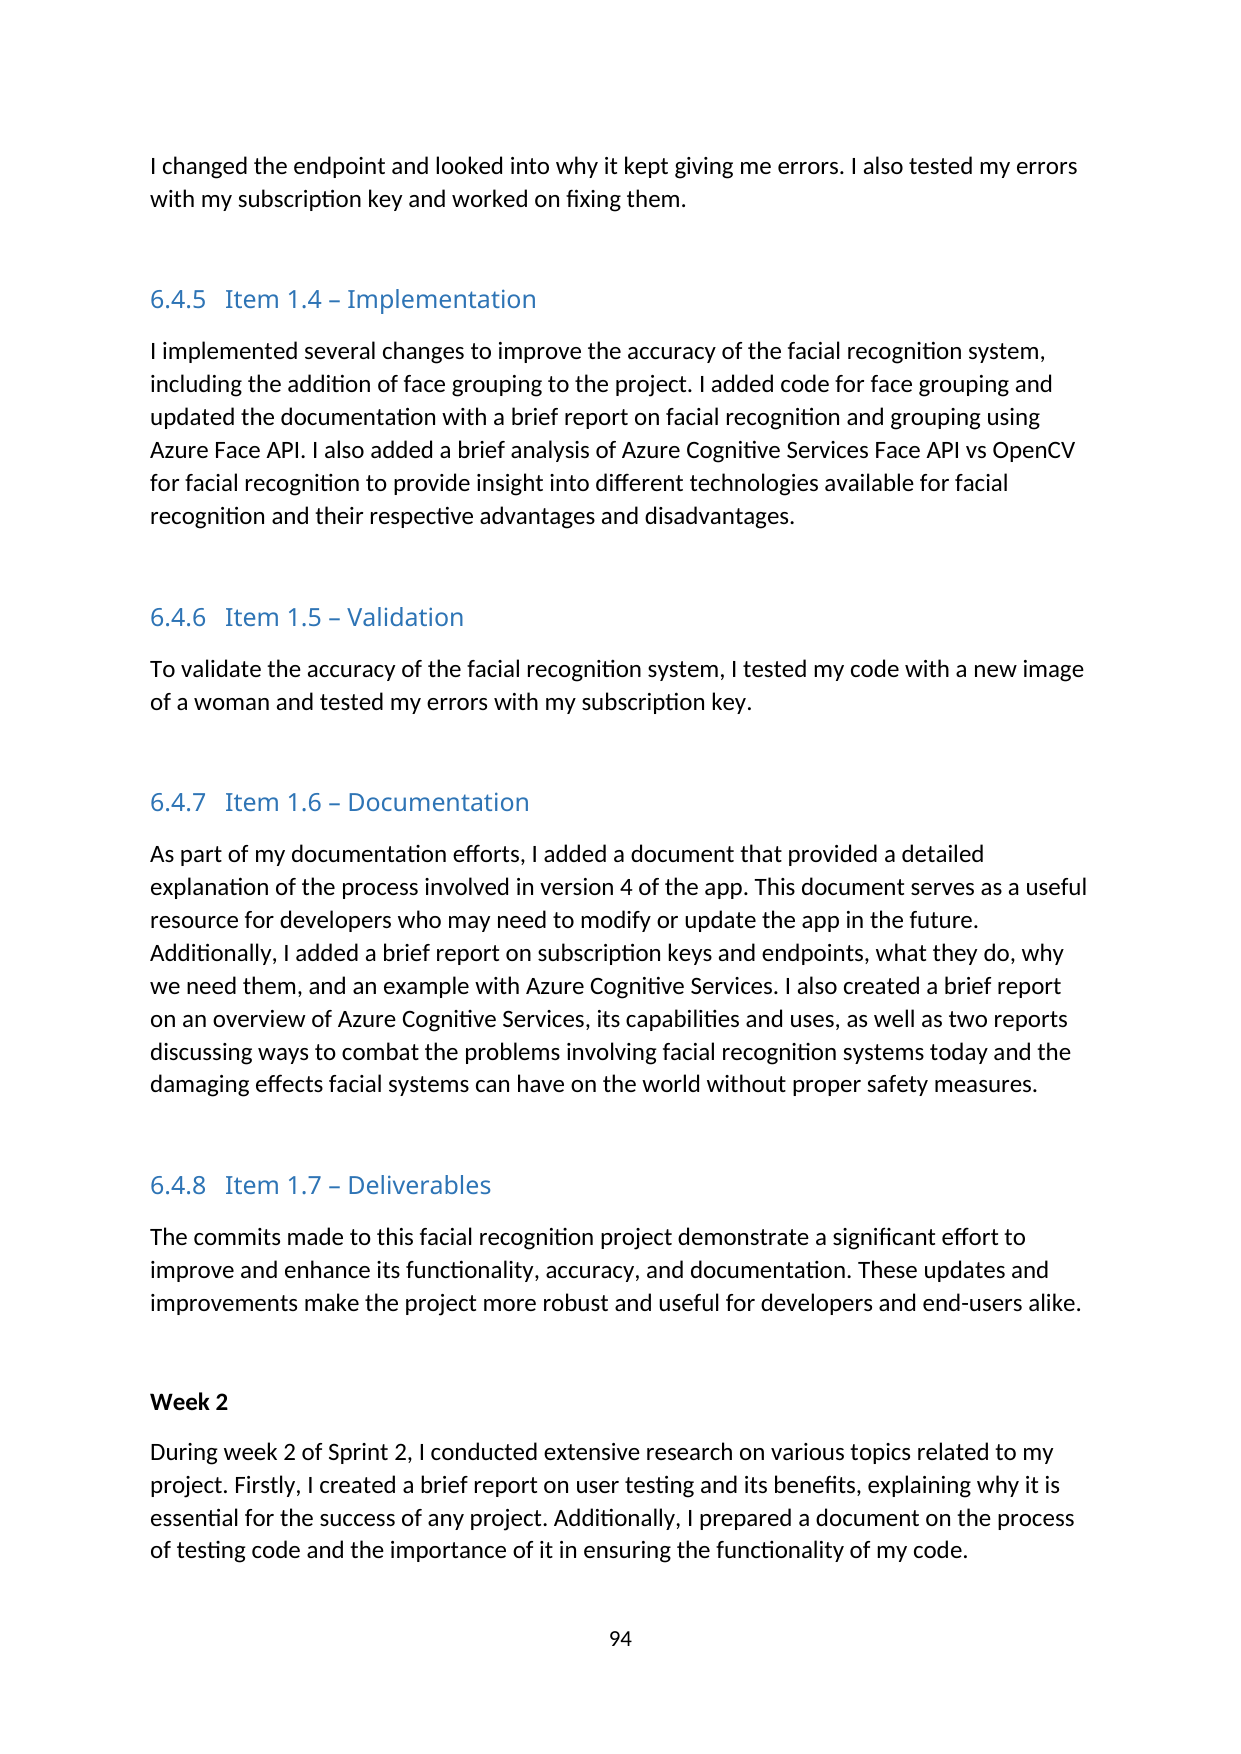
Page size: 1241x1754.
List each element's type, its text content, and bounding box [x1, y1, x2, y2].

subtitle Item 1.6 – Documentation [150, 785, 1090, 819]
text To validate the accuracy of the facial recognition system, I tested my code with a new image of a woman and tested my errors with my subscription key. [150, 653, 1090, 716]
text As part of my documentation efforts, I added a document that provided a detailed explanation of the process involved in version 4 of the app. This document serves as a useful resource for developers who may need to modify or update the app in the future. Additionally, I added a brief report on subscription keys and endpoints, what they do, why we need them, and an example with Azure Cognitive Services. I also created a brief report on an overview of Azure Cognitive Services, its capabilities and uses, as well as two reports discussing ways to combat the problems involving facial recognition systems today and the damaging effects facial systems can have on the world without proper safety measures. [150, 838, 1090, 1099]
text The commits made to this facial recognition project demonstrate a significant effort to improve and enhance its functionality, accuracy, and documentation. These updates and improvements make the project more robust and useful for developers and end-users alike. [150, 1221, 1090, 1318]
text I changed the endpoint and looked into why it kept giving me errors. I also tested my errors with my subscription key and worked on fixing them. [150, 150, 1090, 213]
subtitle Item 1.4 – Implementation [150, 282, 1090, 316]
text Week 2 [150, 1386, 1090, 1417]
text I implemented several changes to improve the accuracy of the facial recognition system, including the addition of face grouping to the project. I added code for face grouping and updated the documentation with a brief report on facial recognition and grouping using Azure Face API. I also added a brief analysis of Azure Cognitive Services Face API vs OpenCV for facial recognition to provide insight into different technologies available for facial recognition and their respective advantages and disadvantages. [150, 336, 1090, 531]
subtitle Item 1.5 – Validation [150, 599, 1090, 633]
text During week 2 of Sprint 2, I conducted extensive research on various topics related to my project. Firstly, I created a brief report on user testing and its benefits, explaining why it is essential for the success of any project. Additionally, I prepared a document on the process of testing code and the importance of it in ensuring the functionality of my code. [150, 1436, 1090, 1565]
subtitle Item 1.7 – Deliverables [150, 1168, 1090, 1202]
